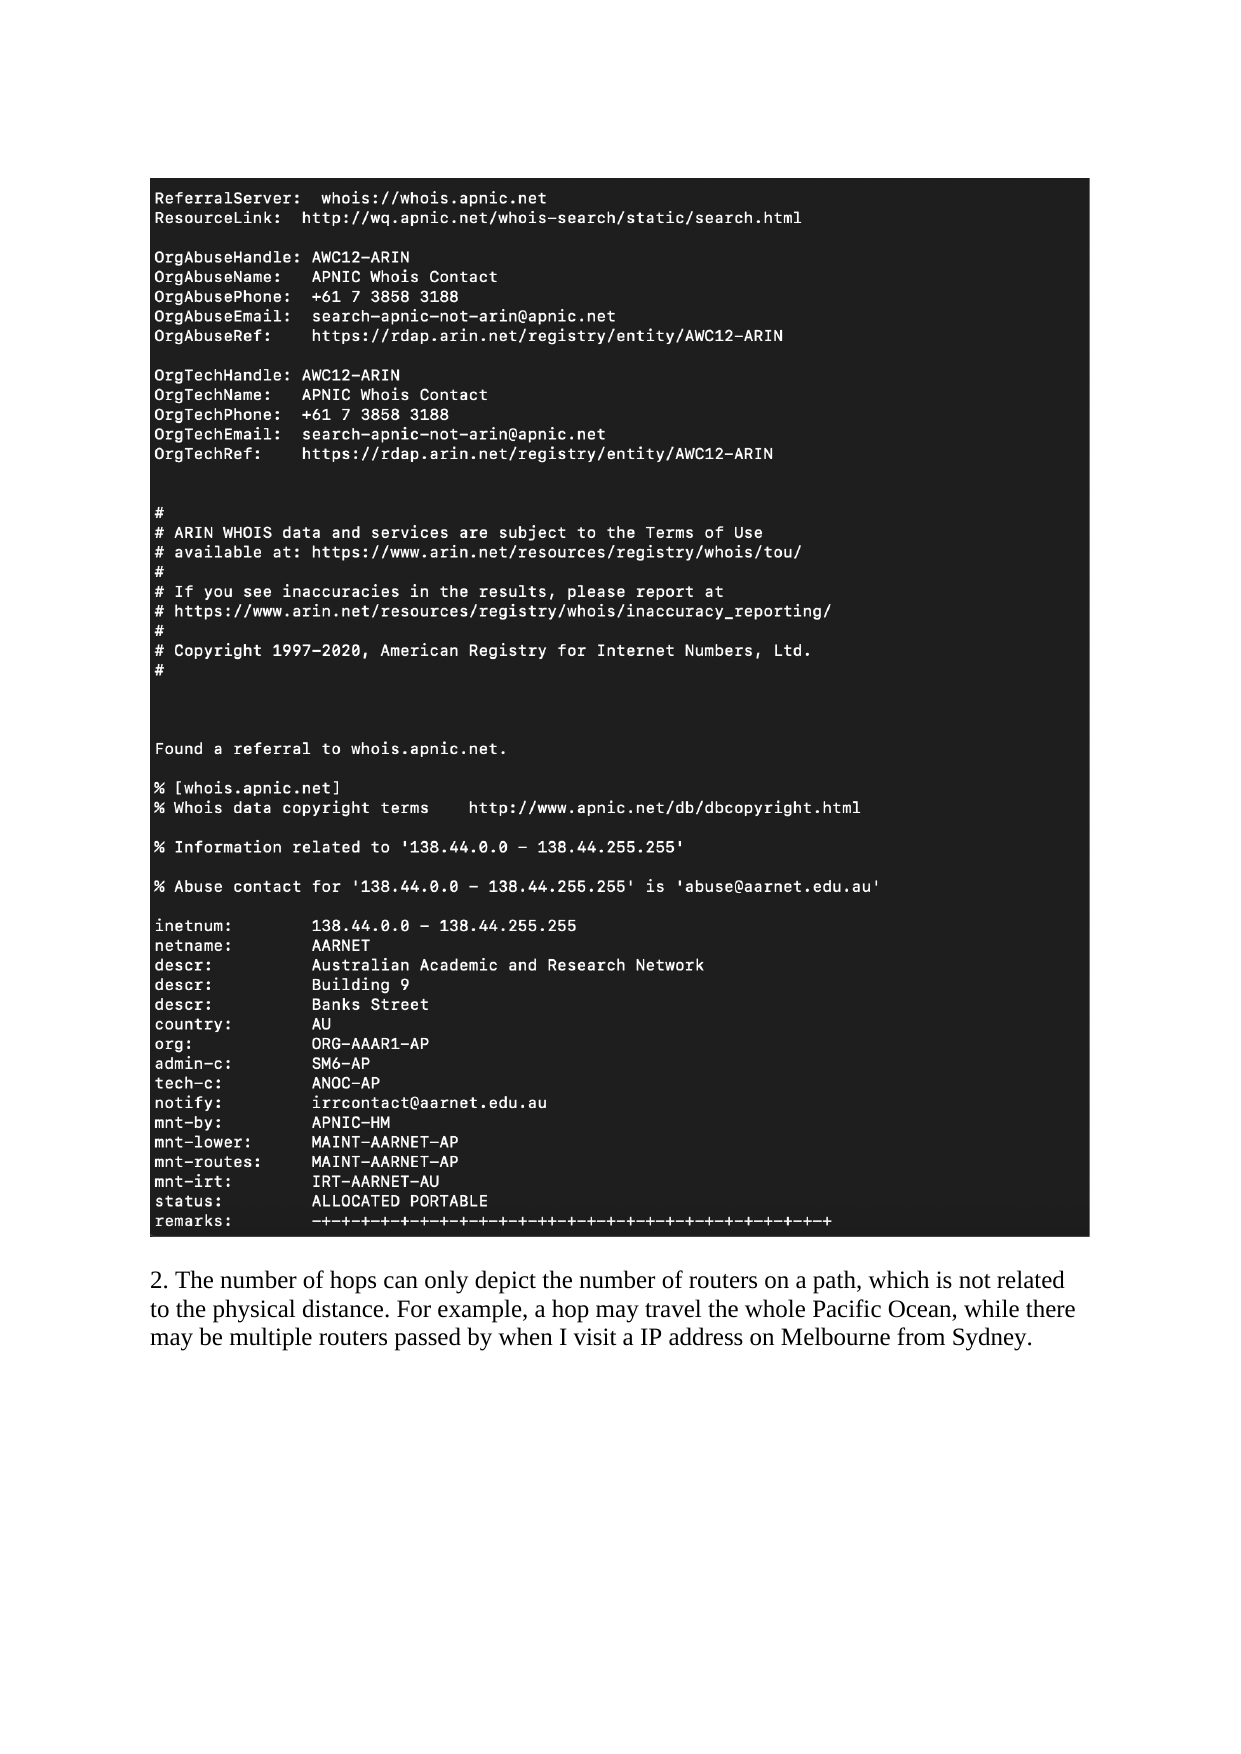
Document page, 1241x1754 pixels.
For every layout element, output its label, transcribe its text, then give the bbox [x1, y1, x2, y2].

text 2. The number of hops can only depict the number of routers on a path, which is not related to the physical distance. For example, a hop may travel the whole Pacific Ocean, while there may be multiple routers passed by when I visit a IP address on Melbourne from Sydney. [150, 1265, 1090, 1351]
picture [150, 178, 1090, 1237]
